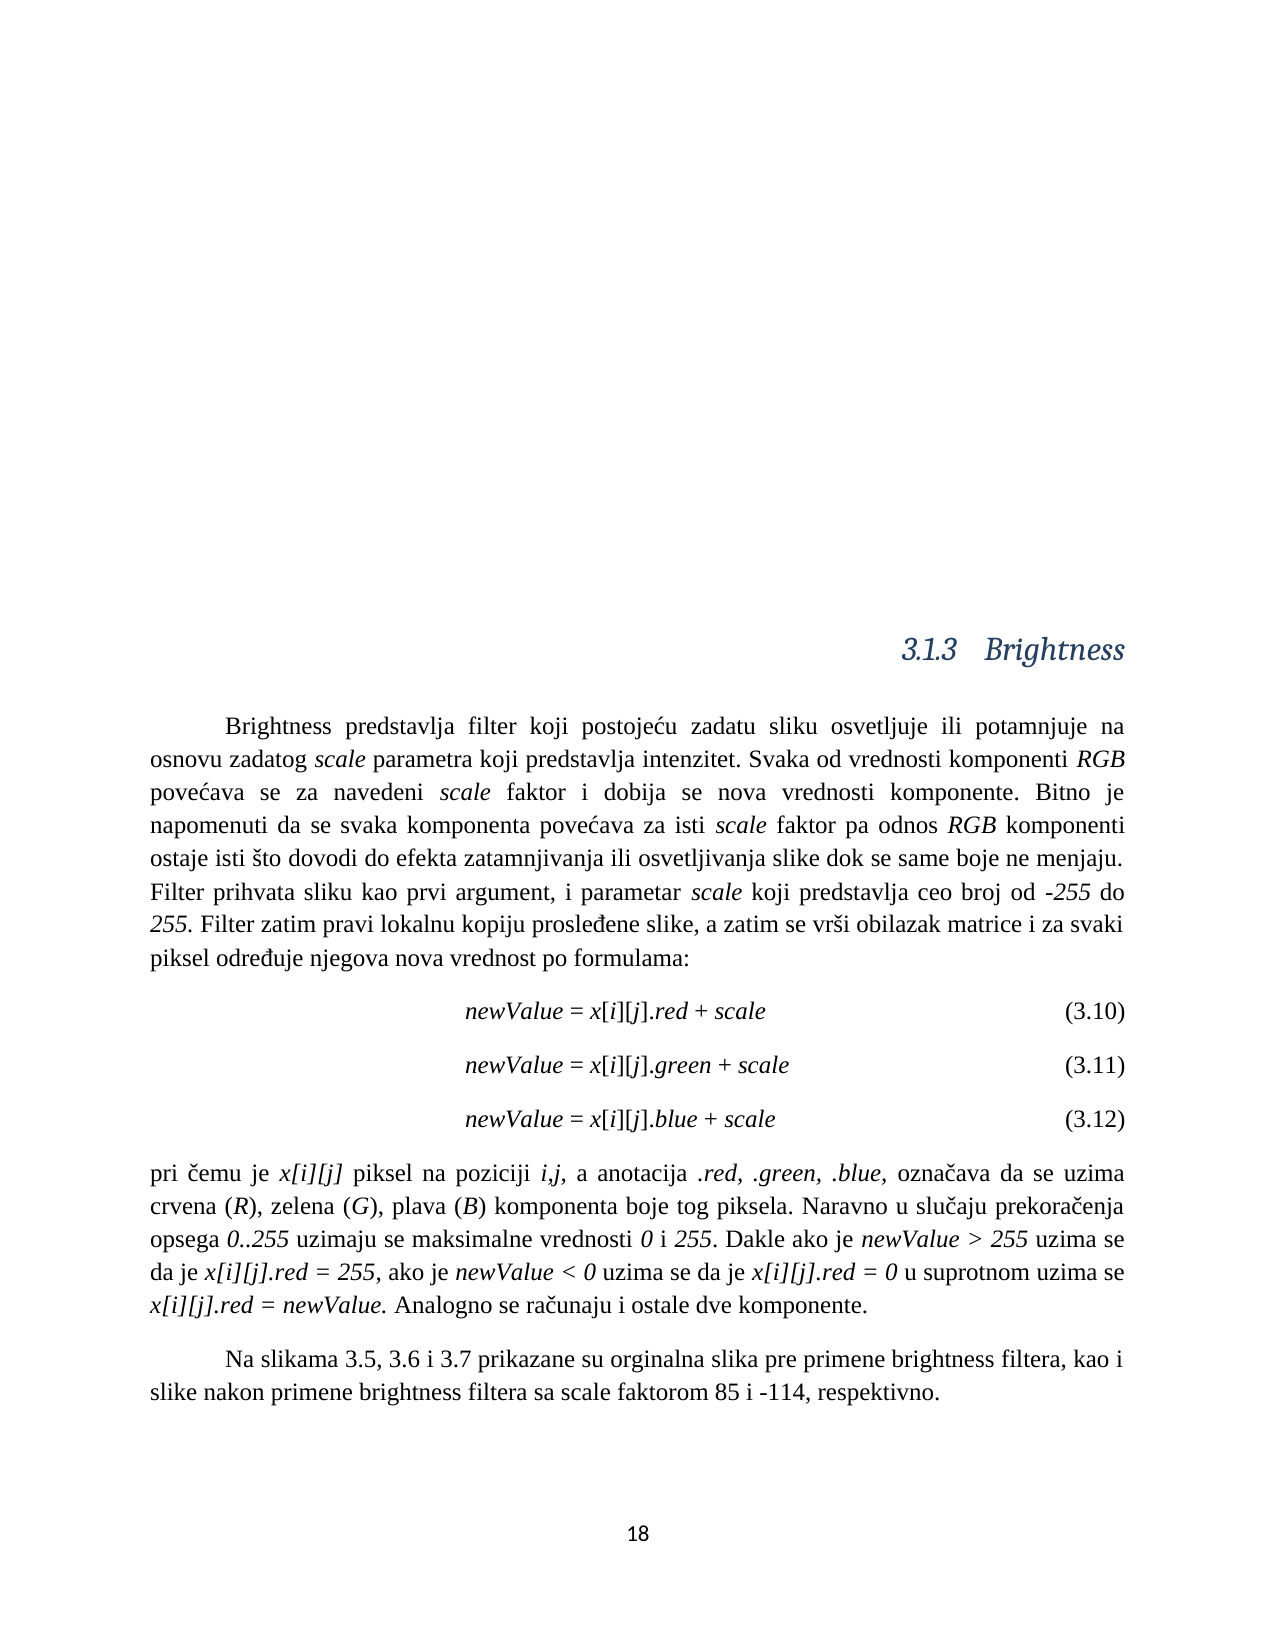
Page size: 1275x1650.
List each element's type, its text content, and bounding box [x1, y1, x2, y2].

text newValue = x[i][j].red + scale (3.10) [150, 996, 1125, 1025]
subtitle Brightness [150, 630, 1125, 668]
text Brightness predstavlja filter koji postojeću zadatu sliku osvetljuje ili potamnjuje na osnovu zadatog scale parametra koji predstavlja intenzitet. Svaka od vrednosti komponenti RGB povećava se za navedeni scale faktor i dobija se nova vrednosti komponente. Bitno je napomenuti da se svaka komponenta povećava za isti scale faktor pa odnos RGB komponenti ostaje isti što dovodi do efekta zatamnjivanja ili osvetljivanja slike dok se same boje ne menjaju. Filter prihvata sliku kao prvi argument, i parametar scale koji predstavlja ceo broj od -255 do 255. Filter zatim pravi lokalnu kopiju prosleđene slike, a zatim se vrši obilazak matrice i za svaki piksel određuje njegova nova vrednost po formulama: [150, 711, 1125, 971]
text Na slikama 3.5, 3.6 i 3.7 prikazane su orginalna slika pre primene brightness filtera, kao i slike nakon primene brightness filtera sa scale faktorom 85 i -114, respektivno. [150, 1344, 1125, 1406]
text newValue = x[i][j].blue + scale (3.12) [150, 1104, 1125, 1133]
text pri čemu je x[i][j] piksel na poziciji i,j, a anotacija .red, .green, .blue, označava da se uzima crvena (R), zelena (G), plava (B) komponenta boje tog piksela. Naravno u slučaju prekoračenja opsega 0..255 uzimaju se maksimalne vrednosti 0 i 255. Dakle ako je newValue > 255 uzima se da je x[i][j].red = 255, ako je newValue < 0 uzima se da je x[i][j].red = 0 u suprotnom uzima se x[i][j].red = newValue. Analogno se računaju i ostale dve komponente. [150, 1158, 1125, 1319]
text newValue = x[i][j].green + scale (3.11) [150, 1050, 1125, 1079]
